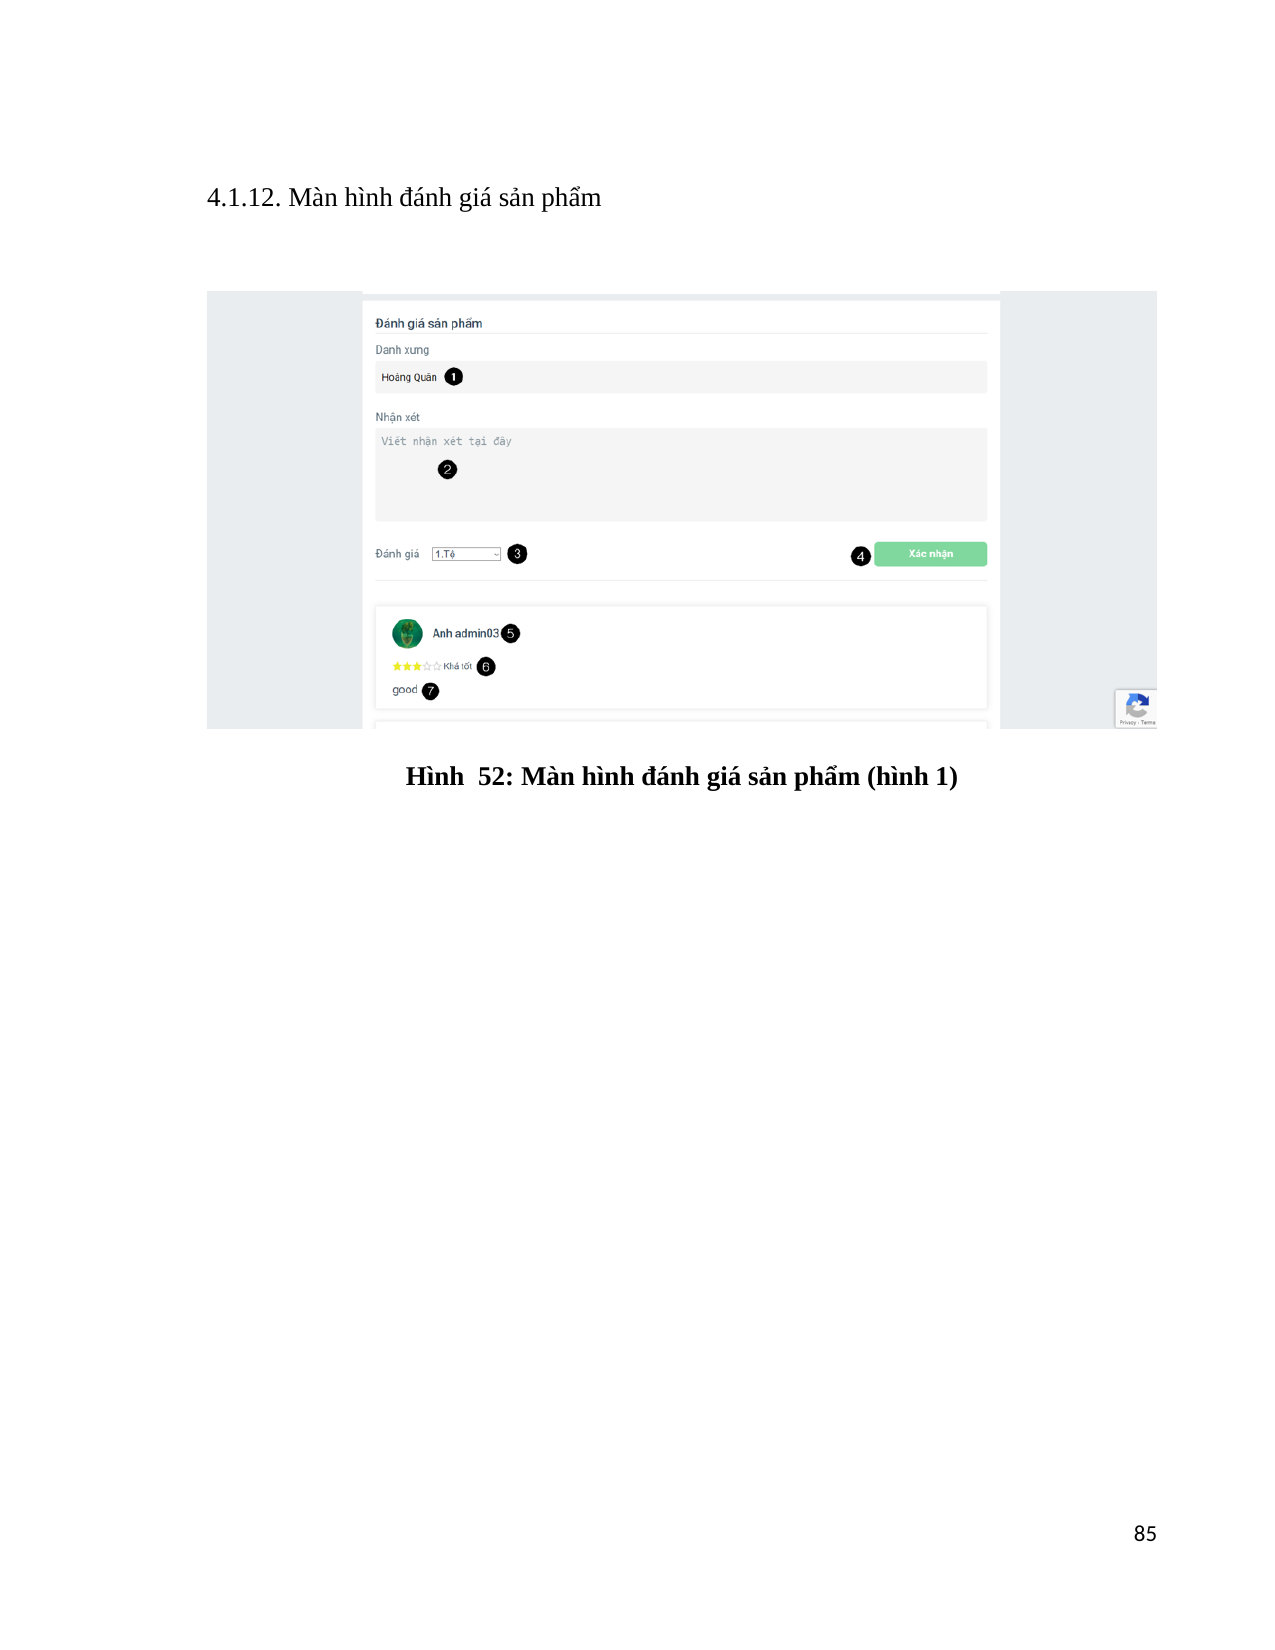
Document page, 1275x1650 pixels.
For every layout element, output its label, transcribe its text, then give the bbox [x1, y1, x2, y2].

text Hình 52: Màn hình đánh giá sản phẩm (hình 1) [207, 760, 1157, 791]
subtitle 4.1.12. Màn hình đánh giá sản phẩm [207, 181, 1157, 212]
picture [206, 291, 1157, 729]
